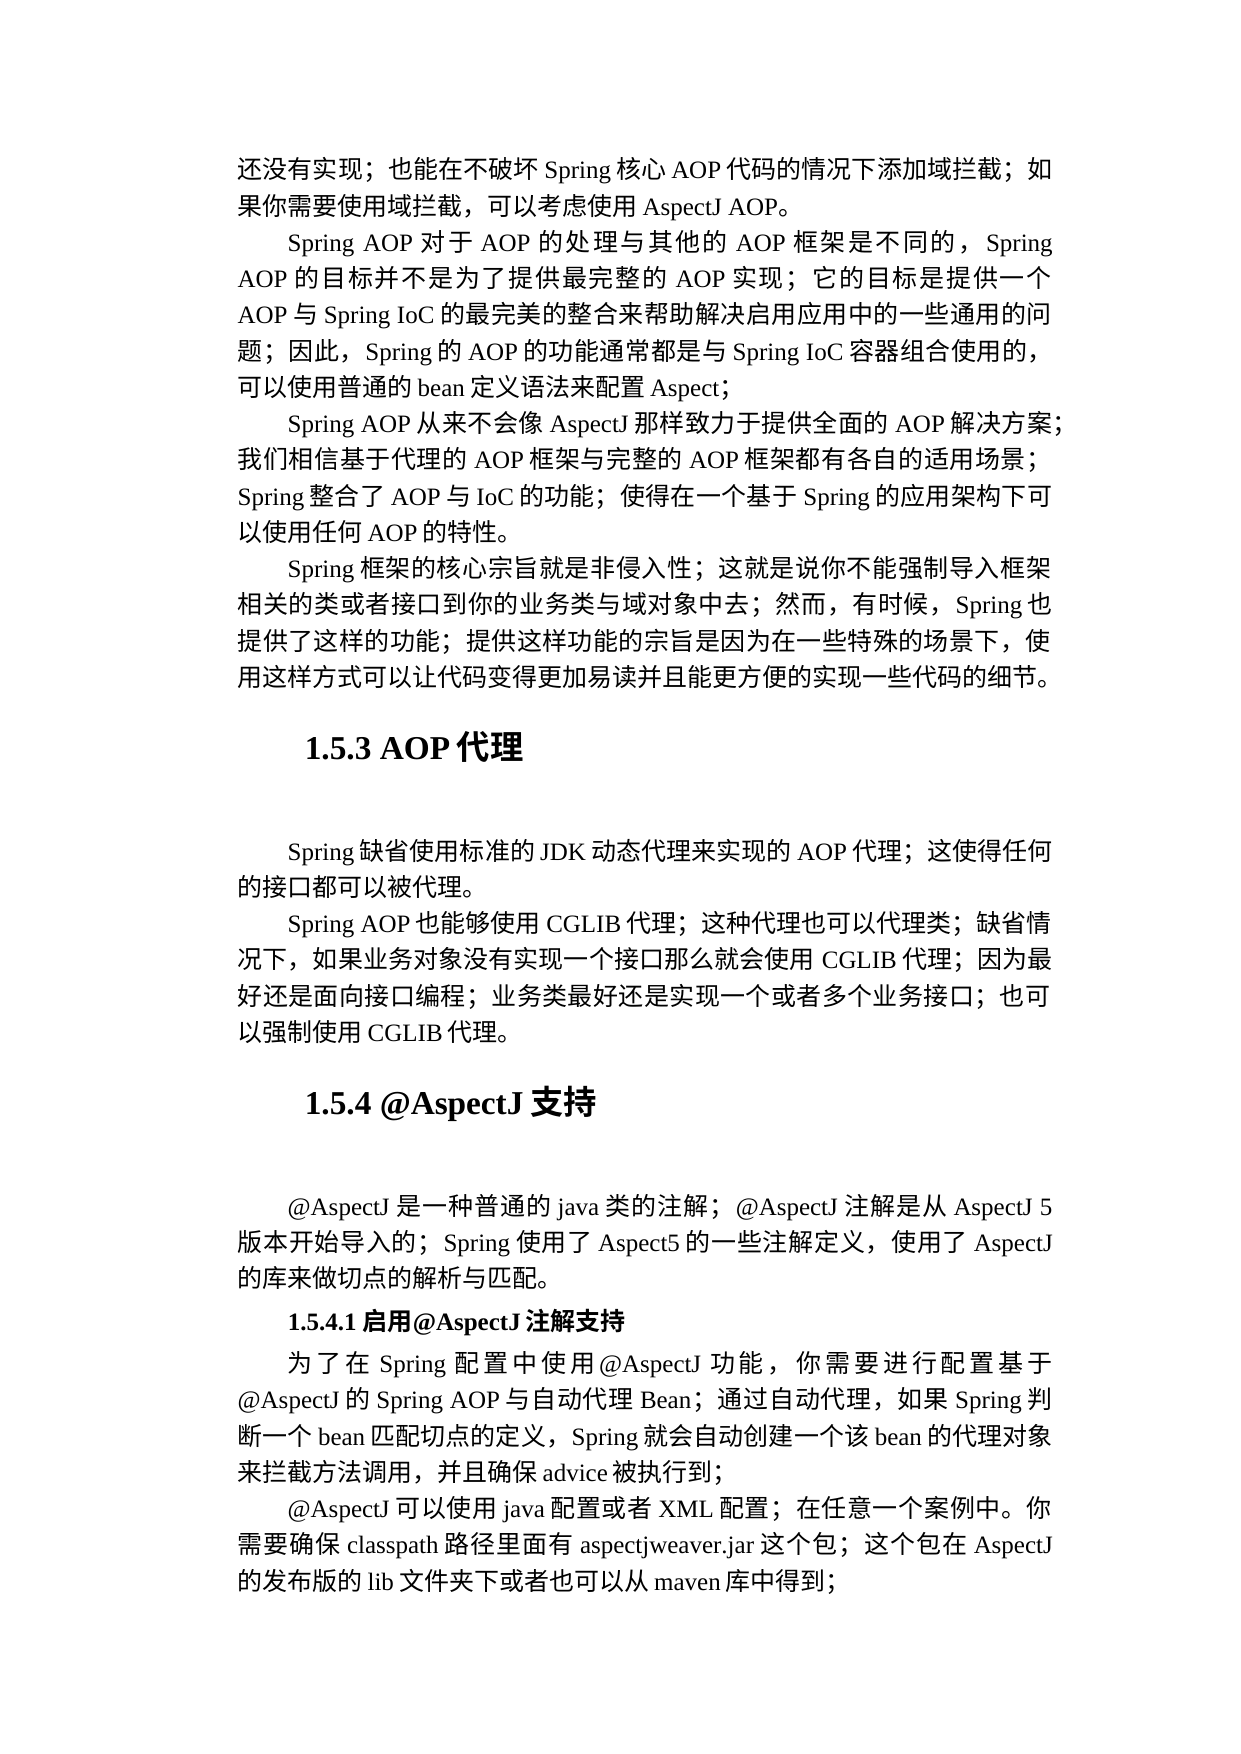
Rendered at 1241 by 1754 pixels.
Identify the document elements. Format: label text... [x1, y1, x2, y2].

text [237, 150, 1053, 222]
text Spring AOP对于AOP的处理与其他的AOP框架是不同的，Spring AOP的目标并不是为了提供最完整的AOP实现；它的目标是提供一个AOP与Spring IoC的最完美的整合来帮助解决启用应用中的一些通用的问题；因此，Spring的AOP的功能通常都是与Spring IoC容器组合使用的，可以使用普通的bean定义语法来配置Aspect； [237, 222, 1053, 404]
subtitle 1.5.4 @AspectJ支持 [237, 1076, 1053, 1124]
subtitle 1.5.4.1 启用@AspectJ注解支持 [237, 1301, 1053, 1337]
text 为了在Spring配置中使用@AspectJ功能，你需要进行配置基于@AspectJ的Spring AOP与自动代理Bean；通过自动代理，如果Spring判断一个bean匹配切点的定义，Spring就会自动创建一个该bean的代理对象来拦截方法调用，并且确保advice被执行到； [237, 1344, 1053, 1489]
text Spring框架的核心宗旨就是非侵入性；这就是说你不能强制导入框架相关的类或者接口到你的业务类与域对象中去；然而，有时候，Spring也提供了这样的功能；提供这样功能的宗旨是因为在一些特殊的场景下，使用这样方式可以让代码变得更加易读并且能更方便的实现一些代码的细节。 [237, 549, 1053, 694]
text @AspectJ可以使用java配置或者XML配置；在任意一个案例中。你需要确保classpath路径里面有aspectjweaver.jar这个包；这个包在AspectJ的发布版的lib文件夹下或者也可以从maven库中得到； [237, 1489, 1053, 1597]
text @AspectJ是一种普通的java类的注解；@AspectJ注解是从AspectJ 5版本开始导入的；Spring使用了Aspect5的一些注解定义，使用了AspectJ的库来做切点的解析与匹配。 [237, 1186, 1053, 1295]
text Spring缺省使用标准的JDK动态代理来实现的AOP代理；这使得任何的接口都可以被代理。 [237, 831, 1053, 904]
subtitle 1.5.3 AOP代理 [237, 721, 1053, 769]
text Spring AOP也能够使用CGLIB代理；这种代理也可以代理类；缺省情况下，如果业务对象没有实现一个接口那么就会使用CGLIB代理；因为最好还是面向接口编程；业务类最好还是实现一个或者多个业务接口；也可以强制使用CGLIB代理。 [237, 904, 1053, 1049]
text Spring AOP从来不会像AspectJ那样致力于提供全面的AOP解决方案；我们相信基于代理的AOP框架与完整的AOP框架都有各自的适用场景；Spring整合了AOP与IoC的功能；使得在一个基于Spring的应用架构下可以使用任何AOP的特性。 [237, 404, 1053, 549]
